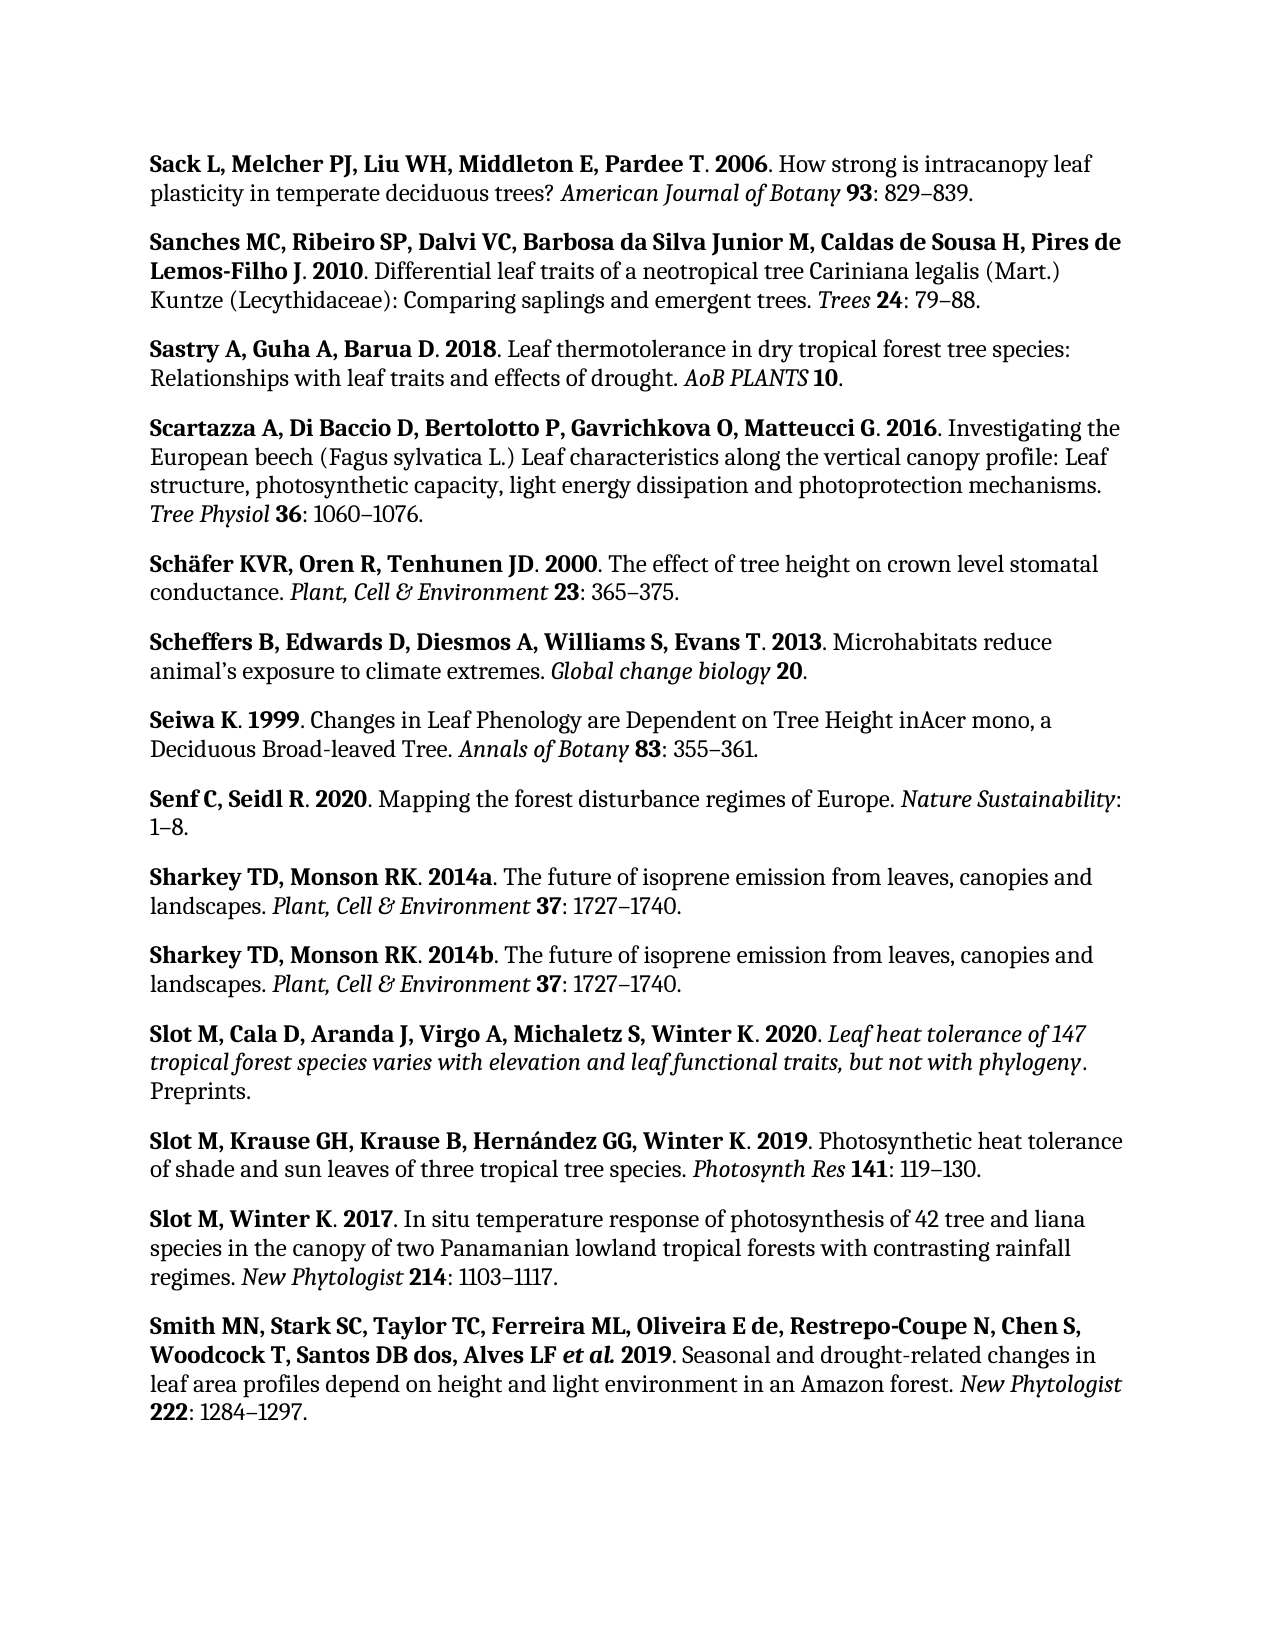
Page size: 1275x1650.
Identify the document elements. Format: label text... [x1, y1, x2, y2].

text Scartazza A, Di Baccio D, Bertolotto P, Gavrichkova O, Matteucci G. 2016. Investigating the European beech (Fagus sylvatica L.) Leaf characteristics along the vertical canopy profile: Leaf structure, photosynthetic capacity, light energy dissipation and photoprotection mechanisms. Tree Physiol 36: 1060–1076. [150, 414, 1125, 529]
text Sharkey TD, Monson RK. 2014b. The future of isoprene emission from leaves, canopies and landscapes. Plant, Cell & Environment 37: 1727–1740. [150, 941, 1125, 999]
text Seiwa K. 1999. Changes in Leaf Phenology are Dependent on Tree Height inAcer mono, a Deciduous Broad-leaved Tree. Annals of Botany 83: 355–361. [150, 706, 1125, 764]
text Sharkey TD, Monson RK. 2014a. The future of isoprene emission from leaves, canopies and landscapes. Plant, Cell & Environment 37: 1727–1740. [150, 863, 1125, 920]
text Scheffers B, Edwards D, Diesmos A, Williams S, Evans T. 2013. Microhabitats reduce animal’s exposure to climate extremes. Global change biology 20. [150, 628, 1125, 685]
text Slot M, Krause GH, Krause B, Hernández GG, Winter K. 2019. Photosynthetic heat tolerance of shade and sun leaves of three tropical tree species. Photosynth Res 141: 119–130. [150, 1127, 1125, 1184]
text Slot M, Cala D, Aranda J, Virgo A, Michaletz S, Winter K. 2020. Leaf heat tolerance of 147 tropical forest species varies with elevation and leaf functional traits, but not with phylogeny. Preprints. [150, 1019, 1125, 1106]
text Slot M, Winter K. 2017. In situ temperature response of photosynthesis of 42 tree and liana species in the canopy of two Panamanian lowland tropical forests with contrasting rainfall regimes. New Phytologist 214: 1103–1117. [150, 1205, 1125, 1291]
text Sack L, Melcher PJ, Liu WH, Middleton E, Pardee T. 2006. How strong is intracanopy leaf plasticity in temperate deciduous trees? American Journal of Botany 93: 829–839. [150, 150, 1125, 207]
text Sastry A, Guha A, Barua D. 2018. Leaf thermotolerance in dry tropical forest tree species: Relationships with leaf traits and effects of drought. AoB PLANTS 10. [150, 335, 1125, 393]
text Senf C, Seidl R. 2020. Mapping the forest disturbance regimes of Europe. Nature Sustainability: 1–8. [150, 784, 1125, 842]
text Sanches MC, Ribeiro SP, Dalvi VC, Barbosa da Silva Junior M, Caldas de Sousa H, Pires de Lemos-Filho J. 2010. Differential leaf traits of a neotropical tree Cariniana legalis (Mart.) Kuntze (Lecythidaceae): Comparing saplings and emergent trees. Trees 24: 79–88. [150, 228, 1125, 314]
text Schäfer KVR, Oren R, Tenhunen JD. 2000. The effect of tree height on crown level stomatal conductance. Plant, Cell & Environment 23: 365–375. [150, 549, 1125, 607]
text Smith MN, Stark SC, Taylor TC, Ferreira ML, Oliveira E de, Restrepo‐Coupe N, Chen S, Woodcock T, Santos DB dos, Alves LF et al. 2019. Seasonal and drought-related changes in leaf area profiles depend on height and light environment in an Amazon forest. New Phytologist 222: 1284–1297. [150, 1312, 1125, 1427]
